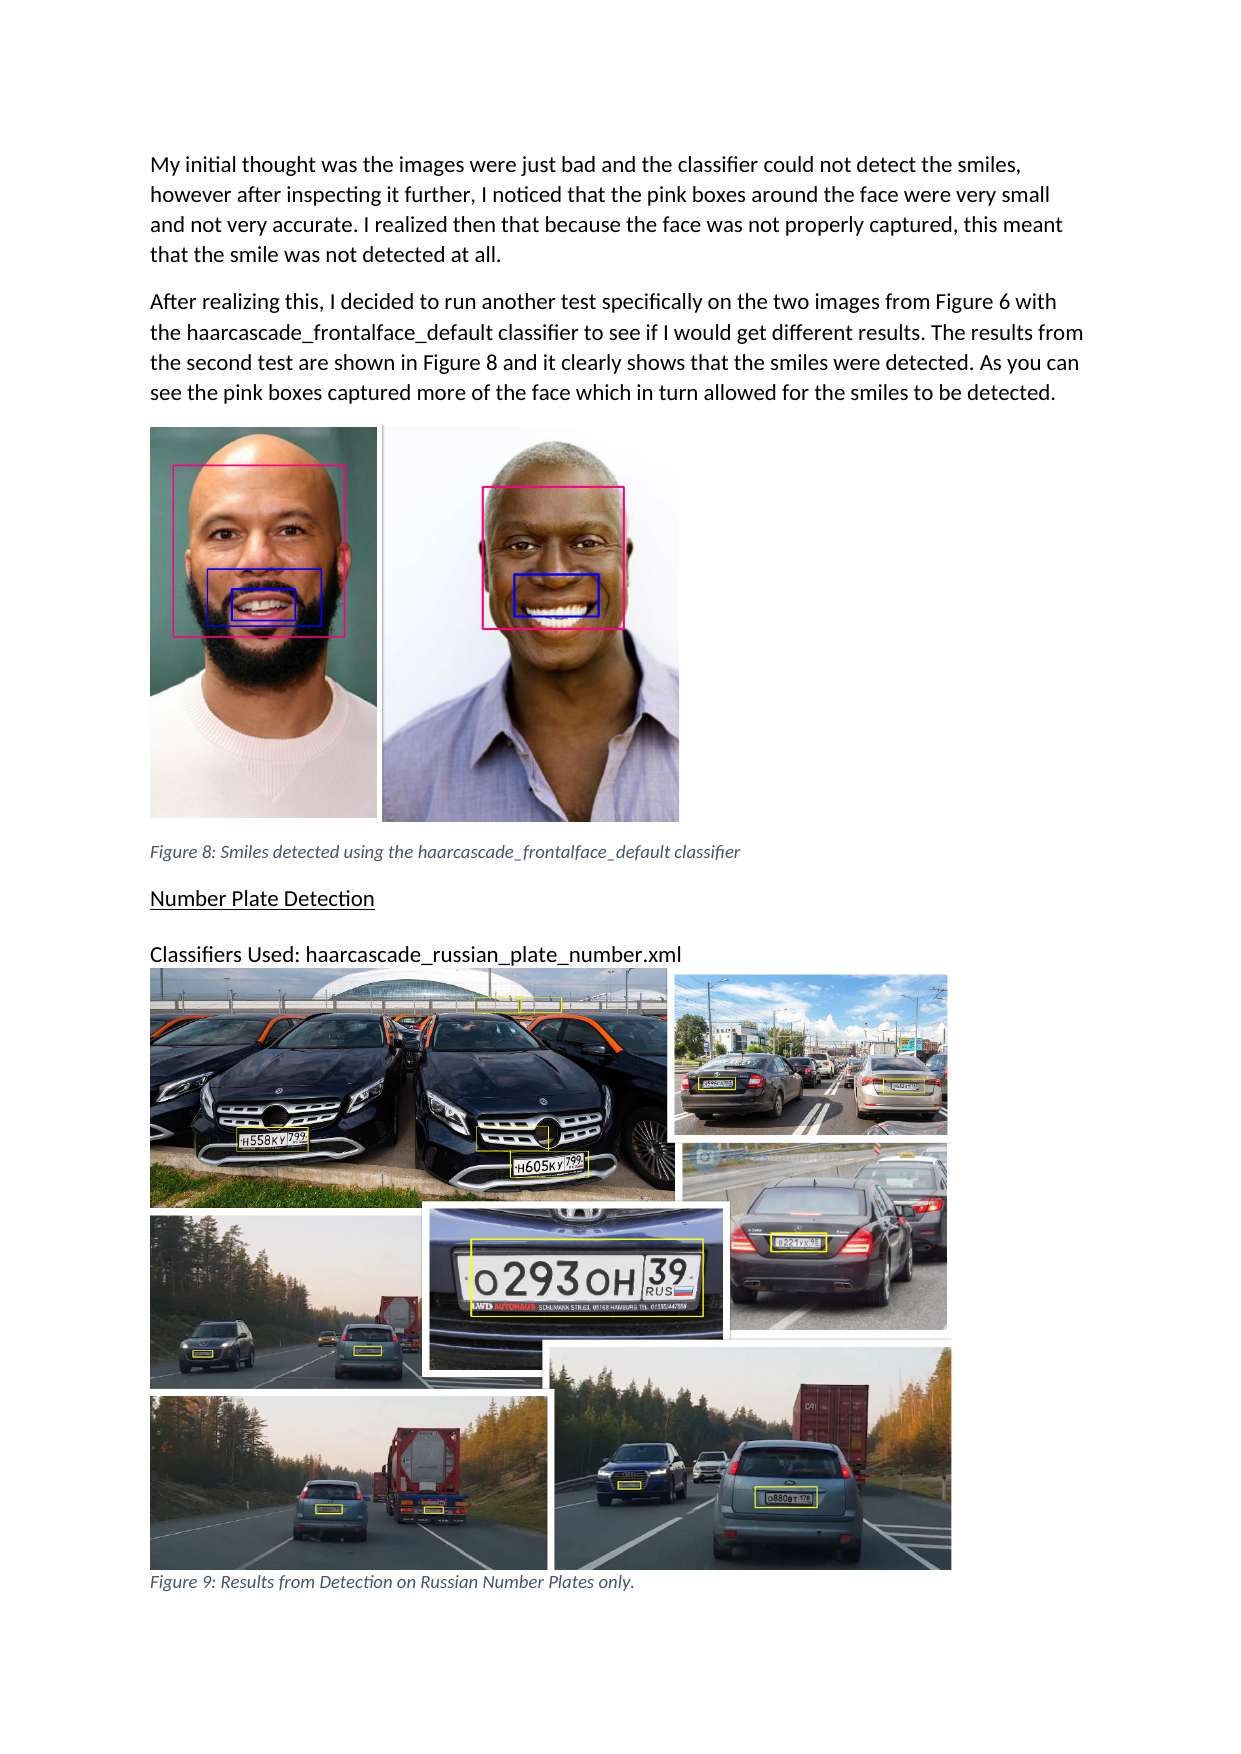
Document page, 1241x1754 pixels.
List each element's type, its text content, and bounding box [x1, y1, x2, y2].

picture [150, 968, 952, 1570]
picture [150, 425, 680, 822]
text Number Plate Detection [150, 884, 1090, 912]
text Classifiers Used: haarcascade_russian_plate_number.xml [150, 941, 1090, 968]
text Figure 8: Smiles detected using the haarcascade_frontalface_default classifier [150, 841, 1090, 864]
text After realizing this, I decided to run another test specifically on the two images from Figure 6 with the haarcascade_frontalface_default classifier to see if I would get different results. The results from the second test are shown in Figure 8 and it clearly shows that the smiles were detected. As you can see the pink boxes captured more of the face which in turn allowed for the smiles to be detected. [150, 287, 1090, 406]
text Figure 9: Results from Detection on Russian Number Plates only. [150, 1570, 1090, 1593]
text My initial thought was the images were just bad and the classifier could not detect the smiles, however after inspecting it further, I noticed that the pink boxes around the face were very small and not very accurate. I realized then that because the face was not properly captured, this meant that the smile was not detected at all. [150, 150, 1090, 269]
